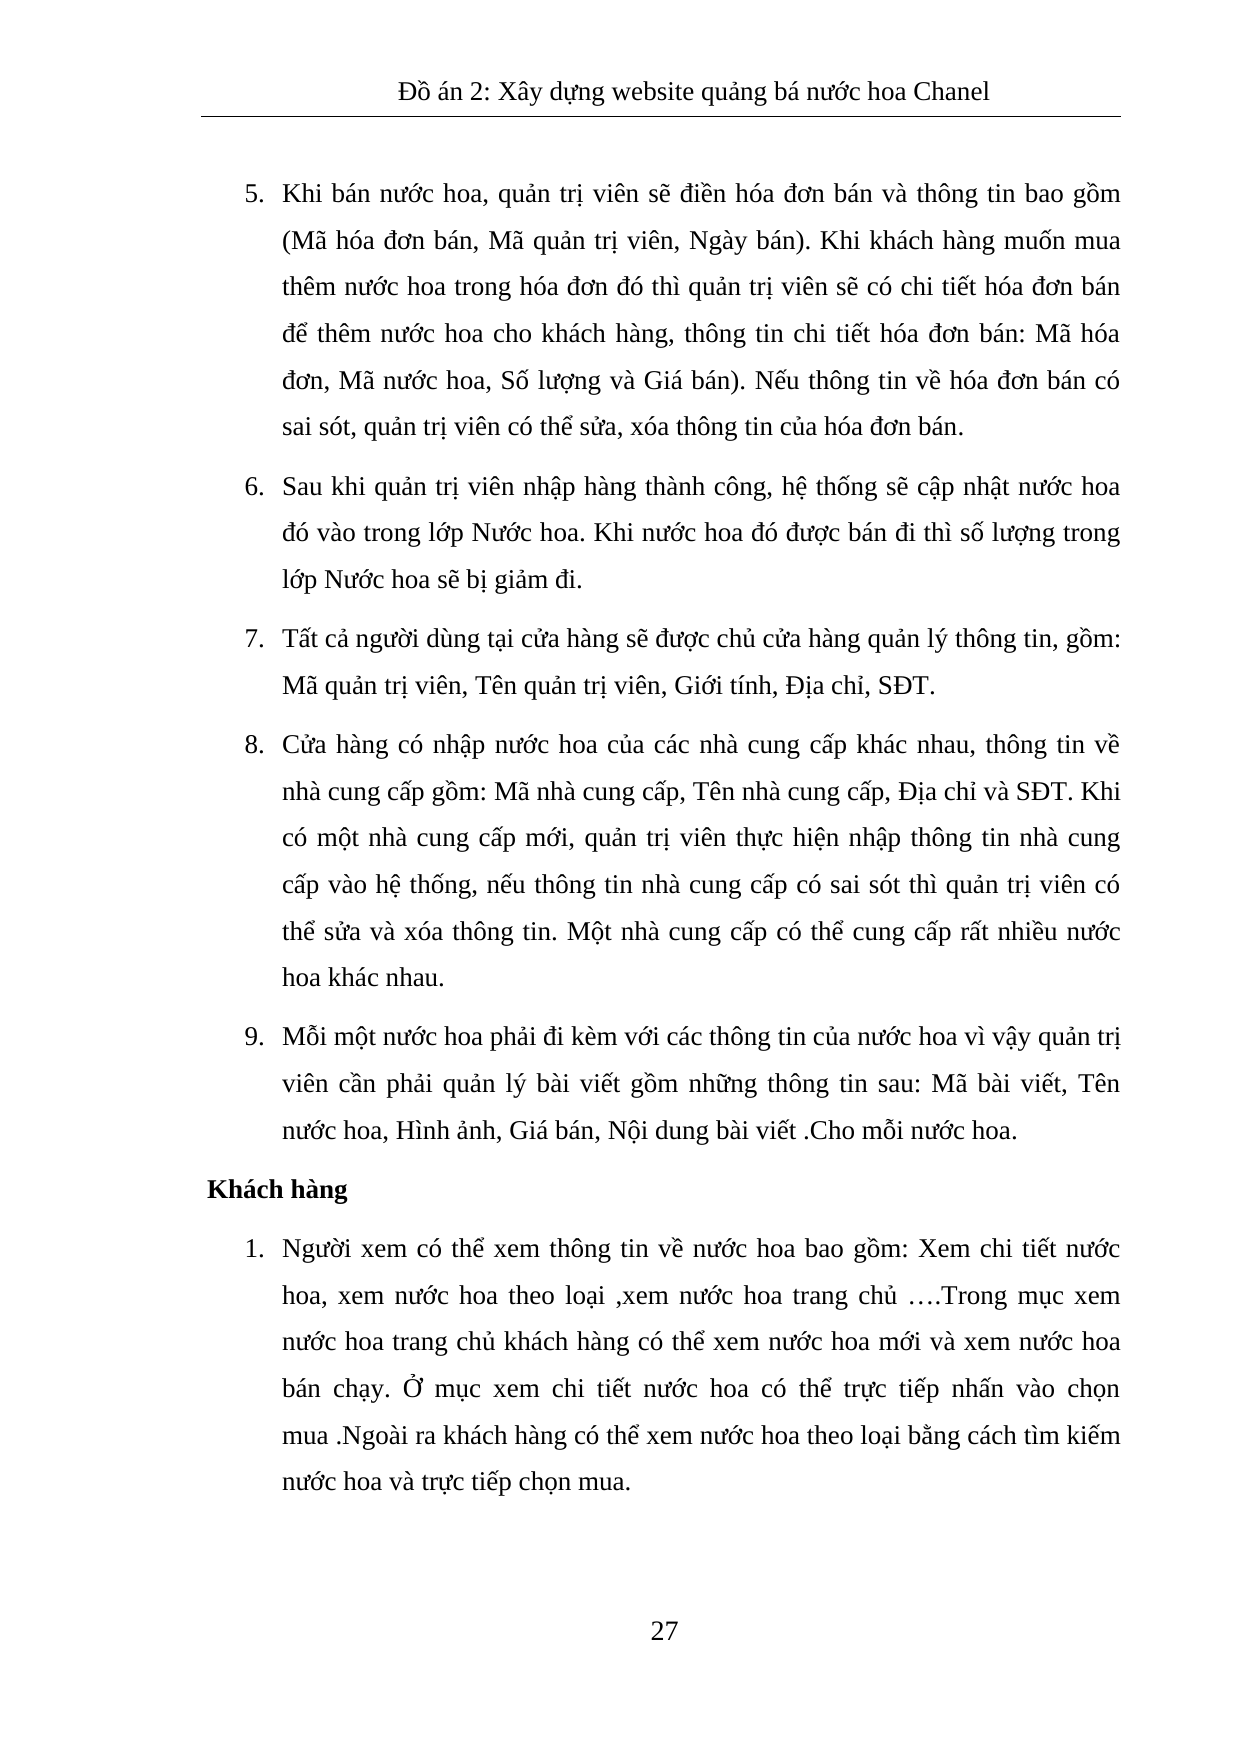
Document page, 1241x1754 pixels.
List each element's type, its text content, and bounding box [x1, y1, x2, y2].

list Cửa hàng có nhập nước hoa của các nhà cung cấp khác nhau, thông tin về nhà cung cấp gồm: Mã nhà cung cấp, Tên nhà cung cấp, Địa chỉ và SĐT. Khi có một nhà cung cấp mới, quản trị viên thực hiện nhập thông tin nhà cung cấp vào hệ thống, nếu thông tin nhà cung cấp có sai sót thì quản trị viên có thể sửa và xóa thông tin. Một nhà cung cấp có thể cung cấp rất nhiều nước hoa khác nhau. [244, 728, 1122, 992]
list Người xem có thể xem thông tin về nước hoa bao gồm: Xem chi tiết nước hoa, xem nước hoa theo loại ,xem nước hoa trang chủ ….Trong mục xem nước hoa trang chủ khách hàng có thể xem nước hoa mới và xem nước hoa bán chạy. Ở mục xem chi tiết nước hoa có thể trực tiếp nhấn vào chọn mua .Ngoài ra khách hàng có thể xem nước hoa theo loại bằng cách tìm kiếm nước hoa và trực tiếp chọn mua. [244, 1232, 1122, 1497]
text Khách hàng [207, 1173, 1122, 1204]
list Sau khi quản trị viên nhập hàng thành công, hệ thống sẽ cập nhật nước hoa đó vào trong lớp Nước hoa. Khi nước hoa đó được bán đi thì số lượng trong lớp Nước hoa sẽ bị giảm đi. [244, 470, 1122, 594]
list Mỗi một nước hoa phải đi kèm với các thông tin của nước hoa vì vậy quản trị viên cần phải quản lý bài viết gồm những thông tin sau: Mã bài viết, Tên nước hoa, Hình ảnh, Giá bán, Nội dung bài viết .Cho mỗi nước hoa. [244, 1021, 1122, 1145]
list Tất cả người dùng tại cửa hàng sẽ được chủ cửa hàng quản lý thông tin, gồm: Mã quản trị viên, Tên quản trị viên, Giới tính, Địa chỉ, SĐT. [244, 622, 1122, 700]
